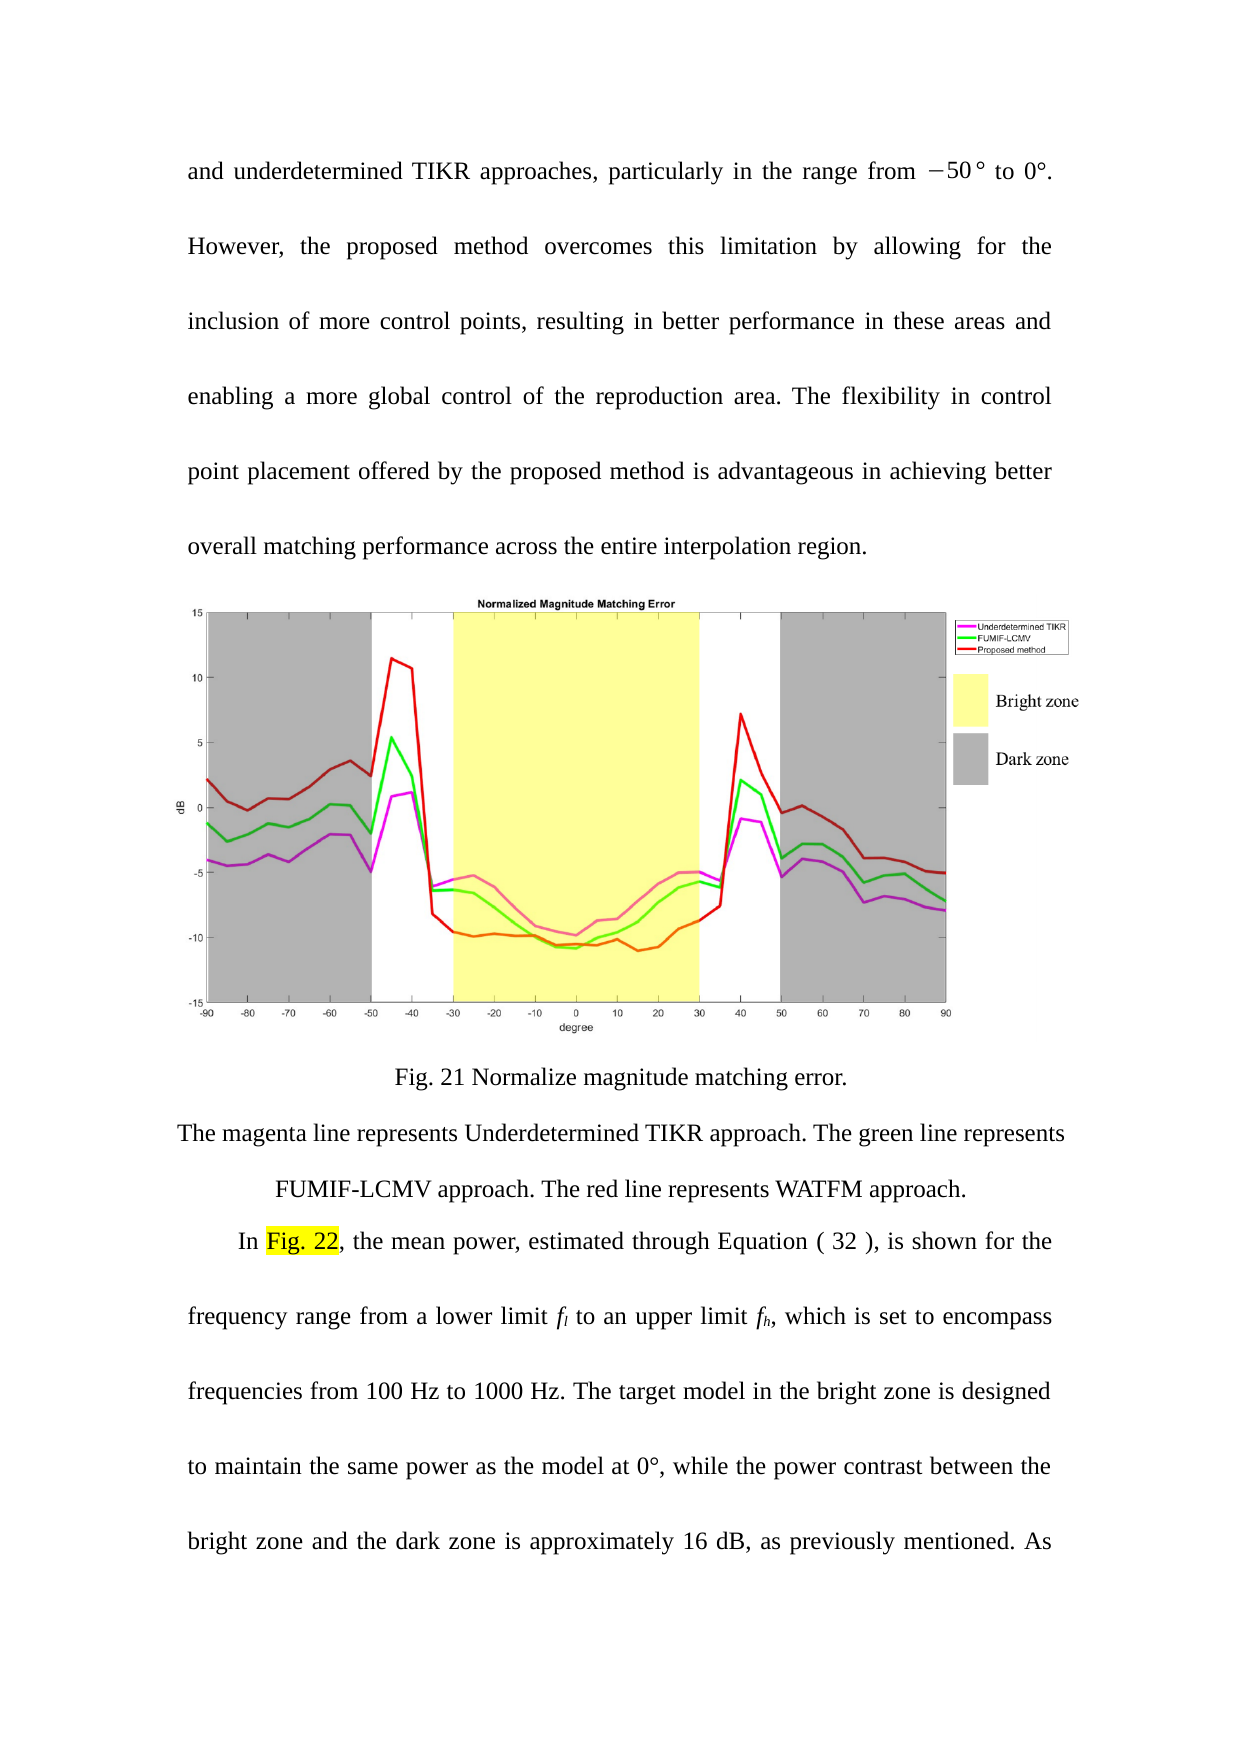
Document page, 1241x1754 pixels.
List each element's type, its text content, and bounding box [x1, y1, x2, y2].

picture [167, 594, 1090, 1042]
table_cell Fig. 21 Normalize magnitude matching error. The magenta line represents Underdetermined TIKR approach. The green line represents FUMIF-LCMV approach. The red line represents WATFM approach. [156, 1057, 1086, 1222]
table_header [156, 593, 1086, 1057]
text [187, 152, 1053, 564]
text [187, 1222, 1053, 1559]
